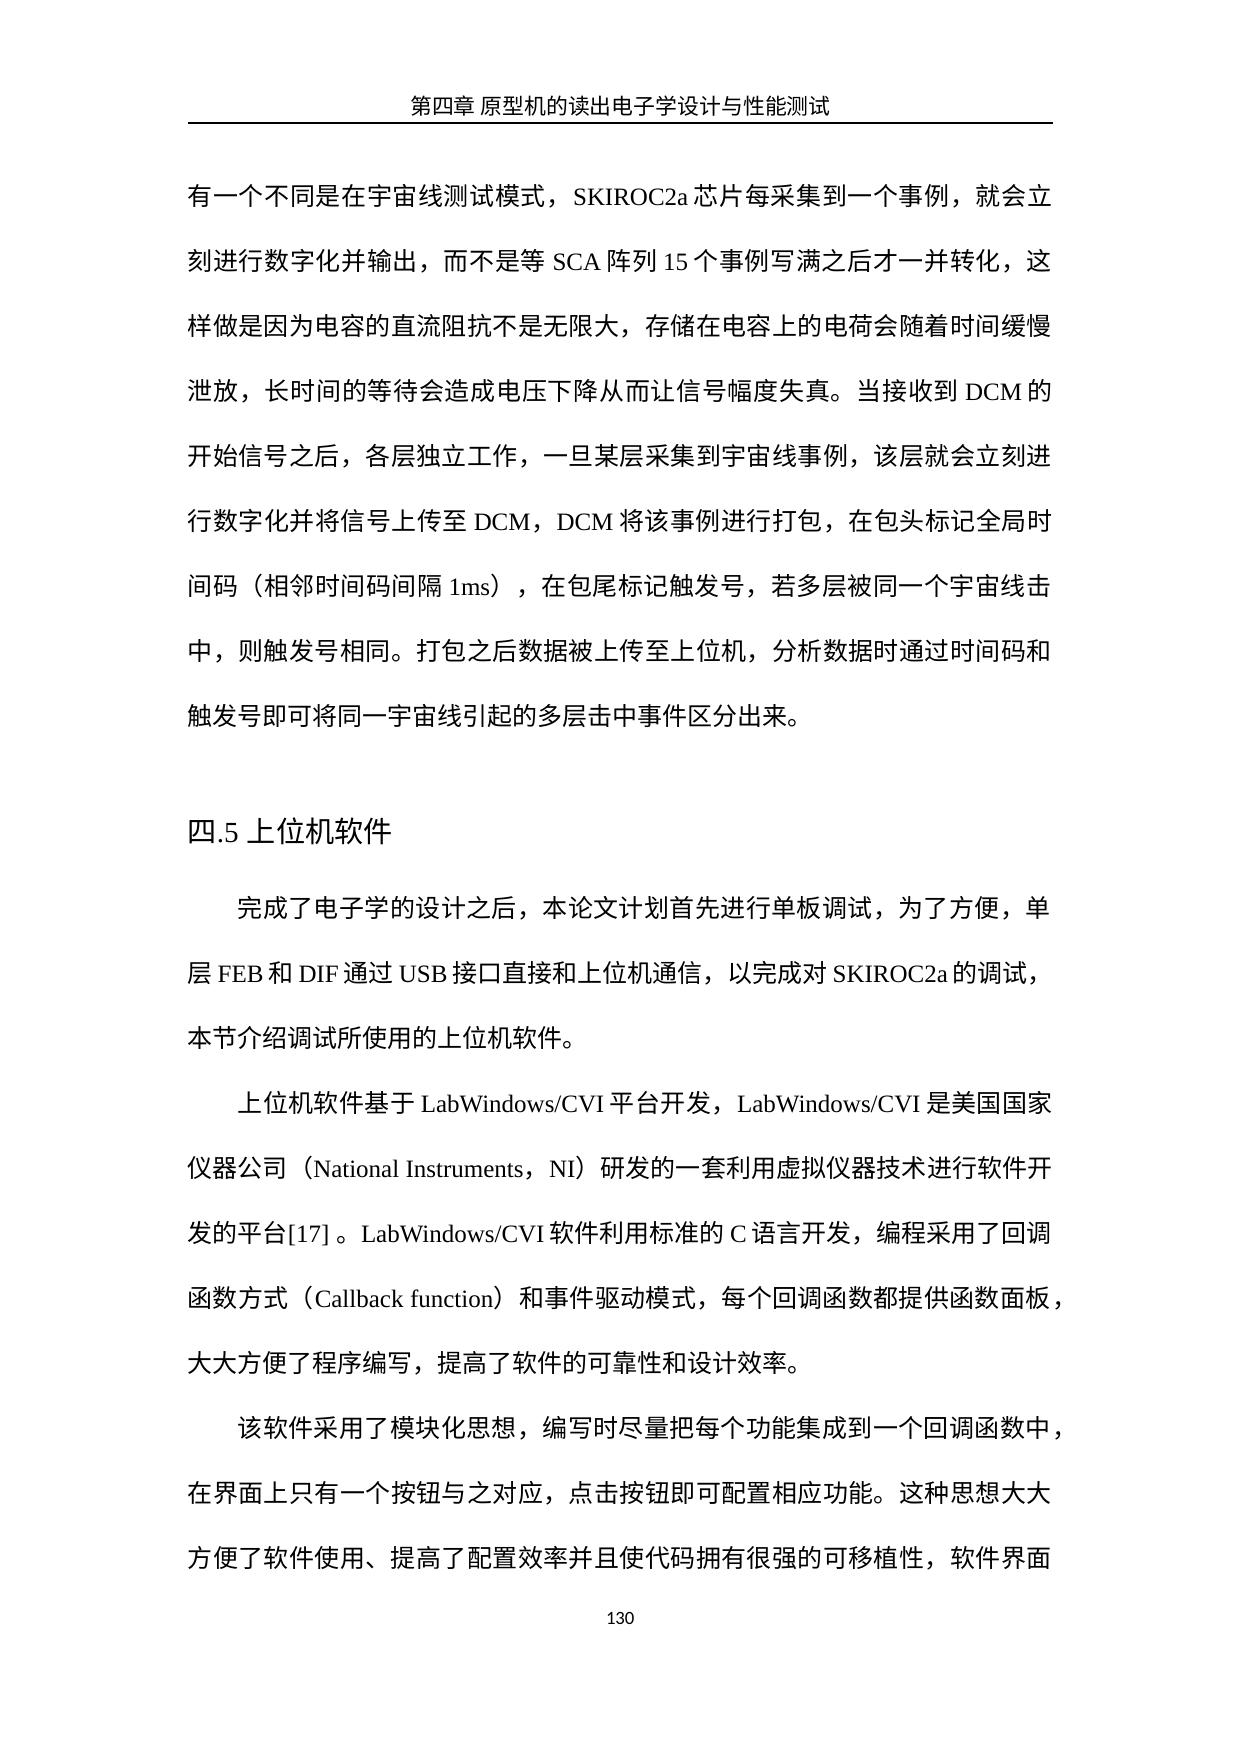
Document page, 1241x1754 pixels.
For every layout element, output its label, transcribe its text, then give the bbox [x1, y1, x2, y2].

subtitle 上位机软件 [187, 797, 1053, 862]
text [187, 1394, 1053, 1589]
text 完成了电子学的设计之后，本论文计划首先进行单板调试，为了方便，单层FEB和DIF通过USB接口直接和上位机通信，以完成对SKIROC2a的调试，本节介绍调试所使用的上位机软件。 [187, 874, 1053, 1069]
text 上位机软件基于LabWindows/CVI平台开发，LabWindows/CVI是美国国家仪器公司（National Instruments，NI）研发的一套利用虚拟仪器技术进行软件开发的平台[17] 。LabWindows/CVI软件利用标准的C语言开发，编程采用了回调函数方式（Callback function）和事件驱动模式，每个回调函数都提供函数面板，大大方便了程序编写，提高了软件的可靠性和设计效率。 [187, 1069, 1053, 1394]
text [187, 162, 1053, 747]
